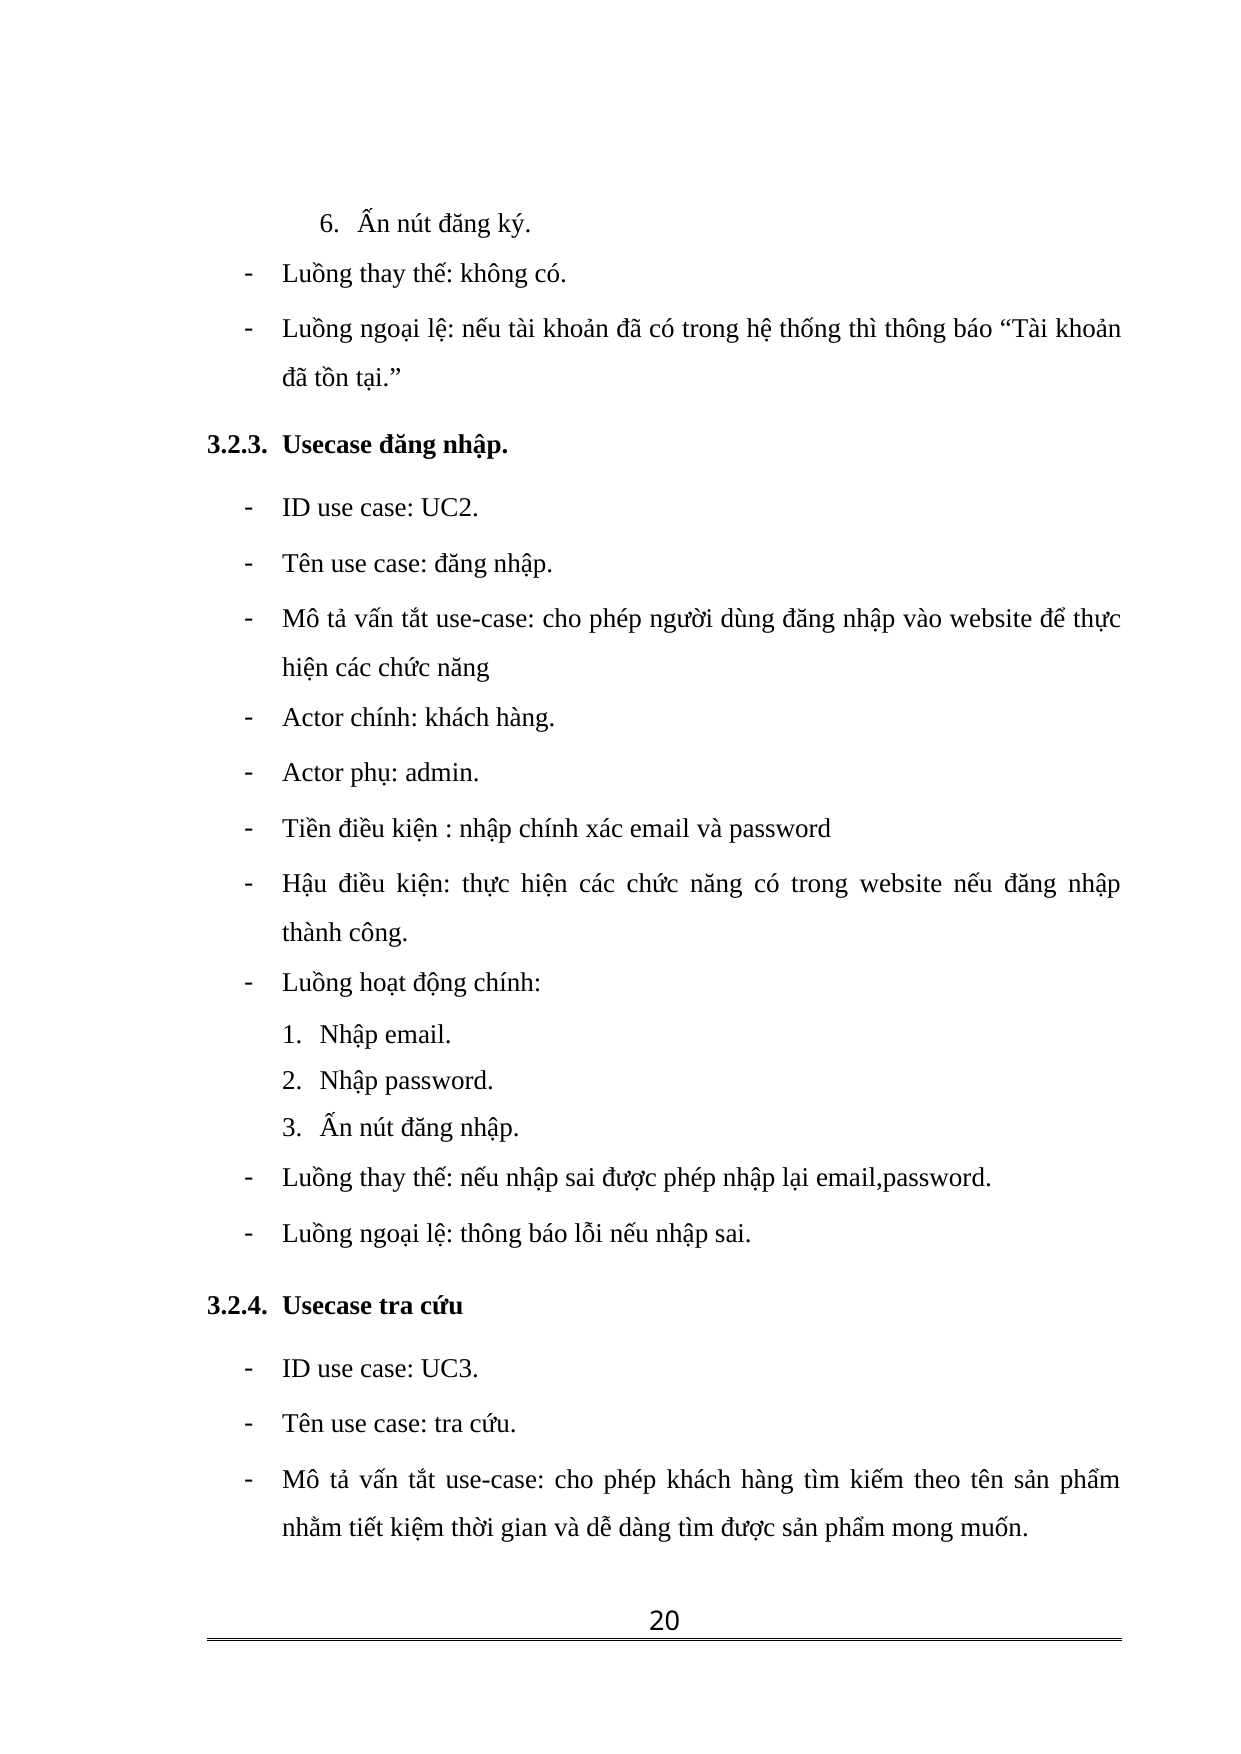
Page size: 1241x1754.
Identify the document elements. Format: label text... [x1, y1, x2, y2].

list Nhập email. [282, 1018, 1122, 1049]
list Tên use case: tra cứu. [244, 1404, 1122, 1441]
list Tiền điều kiện : nhập chính xác email và password [244, 808, 1122, 845]
list ID use case: UC3. [244, 1348, 1122, 1385]
list Ấn nút đăng ký. [319, 207, 1122, 238]
list Hậu điều kiện: thực hiện các chức năng có trong website nếu đăng nhập thành công. [244, 863, 1122, 947]
subtitle Usecase đăng nhập. [207, 429, 1122, 460]
list Nhập password. [282, 1064, 1122, 1096]
list Mô tả vấn tắt use-case: cho phép người dùng đăng nhập vào website để thực hiện các chức năng [244, 598, 1122, 682]
list Actor phụ: admin. [244, 753, 1122, 790]
list Luồng thay thế: nếu nhập sai được phép nhập lại email,password. [244, 1158, 1122, 1195]
subtitle Usecase tra cứu [207, 1289, 1122, 1320]
list Mô tả vấn tắt use-case: cho phép khách hàng tìm kiếm theo tên sản phẩm nhằm tiết kiệm thời gian và dễ dàng tìm được sản phẩm mong muốn. [244, 1459, 1122, 1543]
list Ấn nút đăng nhập. [282, 1111, 1122, 1142]
list Actor chính: khách hàng. [244, 697, 1122, 734]
list ID use case: UC2. [244, 488, 1122, 525]
list Luồng ngoại lệ: thông báo lỗi nếu nhập sai. [244, 1213, 1122, 1250]
list Luồng ngoại lệ: nếu tài khoản đã có trong hệ thống thì thông báo “Tài khoản đã tồn tại.” [244, 309, 1122, 392]
list Tên use case: đăng nhập. [244, 543, 1122, 580]
list Luồng thay thế: không có. [244, 253, 1122, 290]
list Luồng hoạt động chính: [244, 962, 1122, 999]
